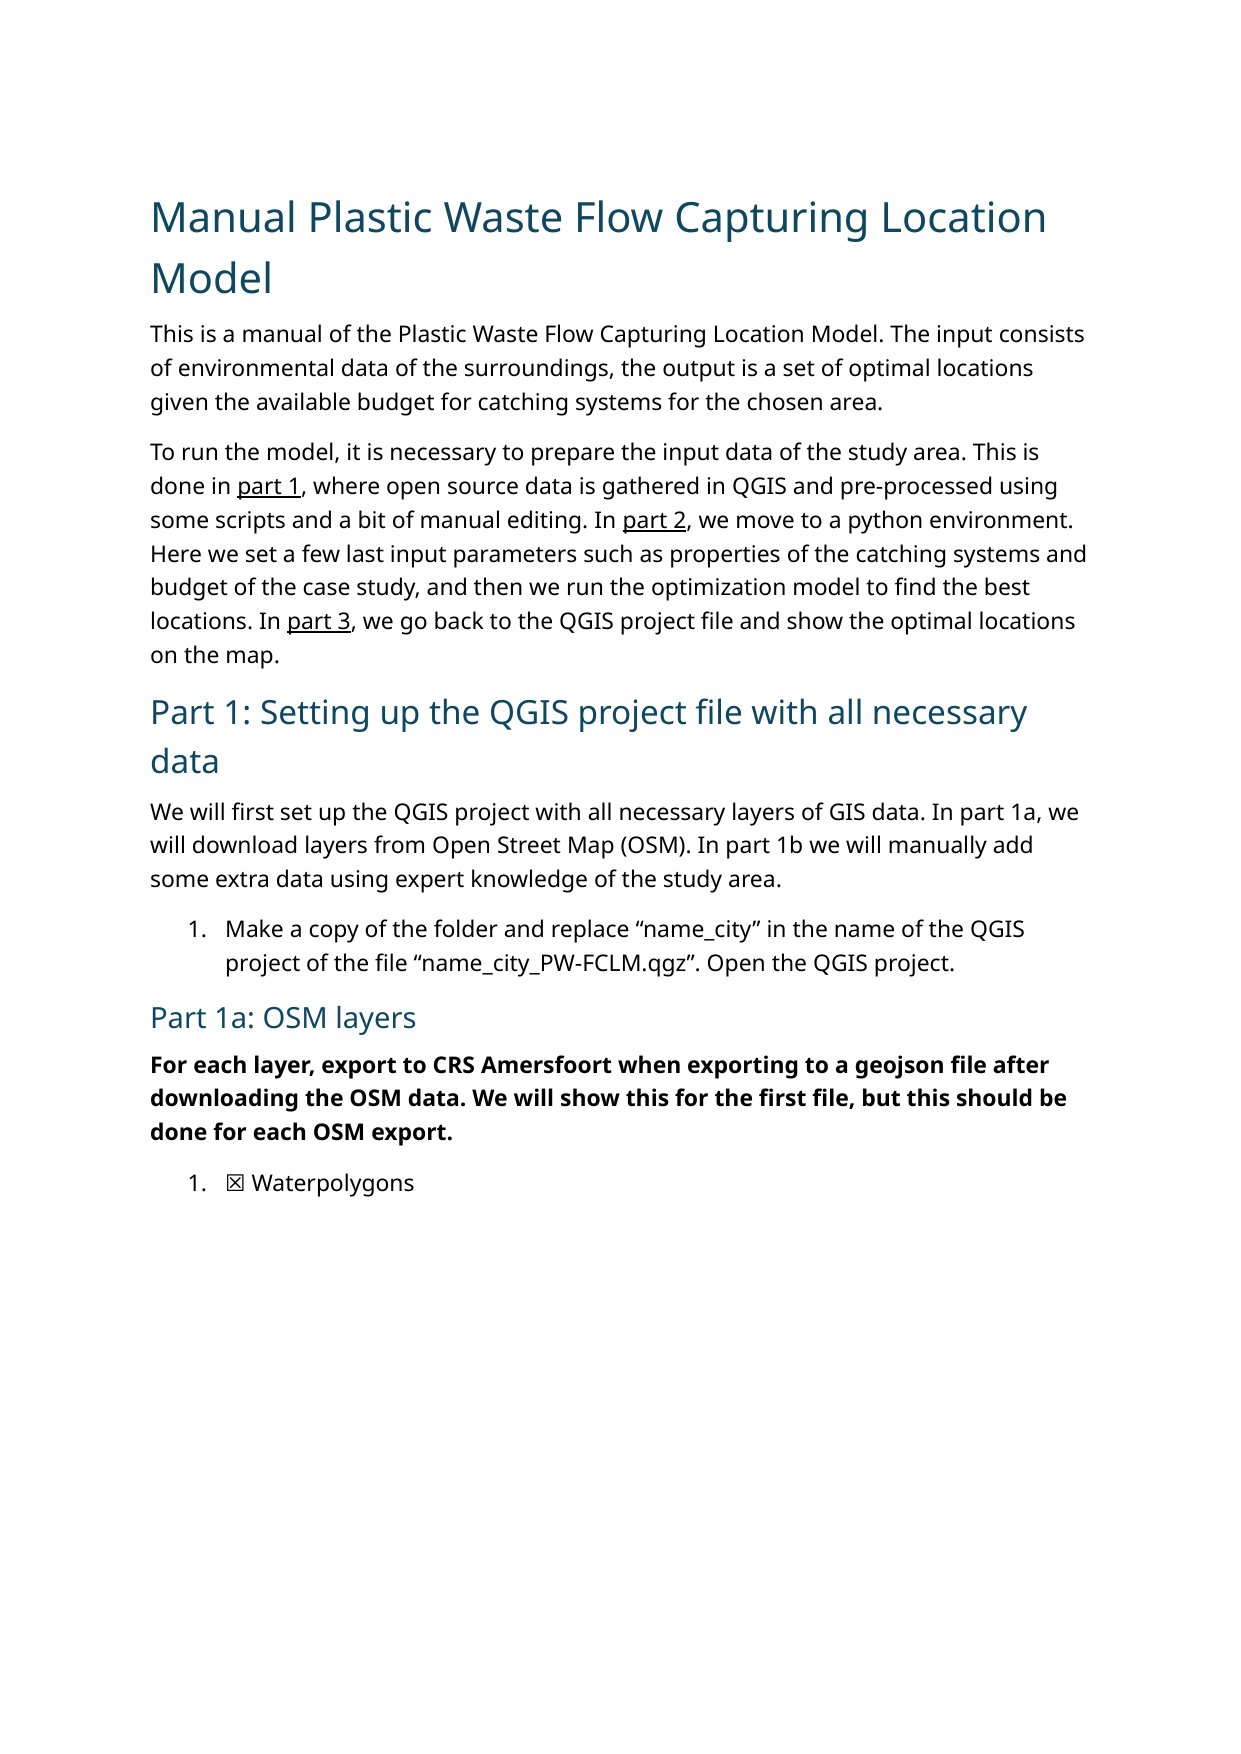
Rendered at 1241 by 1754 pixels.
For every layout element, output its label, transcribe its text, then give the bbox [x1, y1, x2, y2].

list Waterpolygons [187, 1167, 1090, 1198]
text This is a manual of the Plastic Waste Flow Capturing Location Model. The input consists of environmental data of the surroundings, the output is a set of optimal locations given the available budget for catching systems for the chosen area. [150, 318, 1090, 417]
text To run the model, it is necessary to prepare the input data of the study area. This is done in part 1, where open source data is gathered in QGIS and pre-processed using some scripts and a bit of manual editing. In part 2, we move to a python environment. Here we set a few last input parameters such as properties of the catching systems and budget of the case study, and then we run the optimization model to find the best locations. In part 3, we go back to the QGIS project file and show the optimal locations on the map. [150, 436, 1090, 670]
list Make a copy of the folder and replace “name_city” in the name of the QGIS project of the file “name_city_PW-FCLM.qgz”. Open the QGIS project. [187, 913, 1090, 978]
subtitle Part 1a: OSM layers [150, 997, 1090, 1037]
subtitle Manual Plastic Waste Flow Capturing Location Model [150, 187, 1090, 306]
text We will first set up the QGIS project with all necessary layers of GIS data. In part 1a, we will download layers from Open Street Map (OSM). In part 1b we will manually add some extra data using expert knowledge of the study area. [150, 795, 1090, 894]
subtitle Part 1: Setting up the QGIS project file with all necessary data [150, 689, 1090, 783]
text For each layer, export to CRS Amersfoort when exporting to a geojson file after downloading the OSM data. We will show this for the first file, but this should be done for each OSM export. [150, 1049, 1090, 1147]
